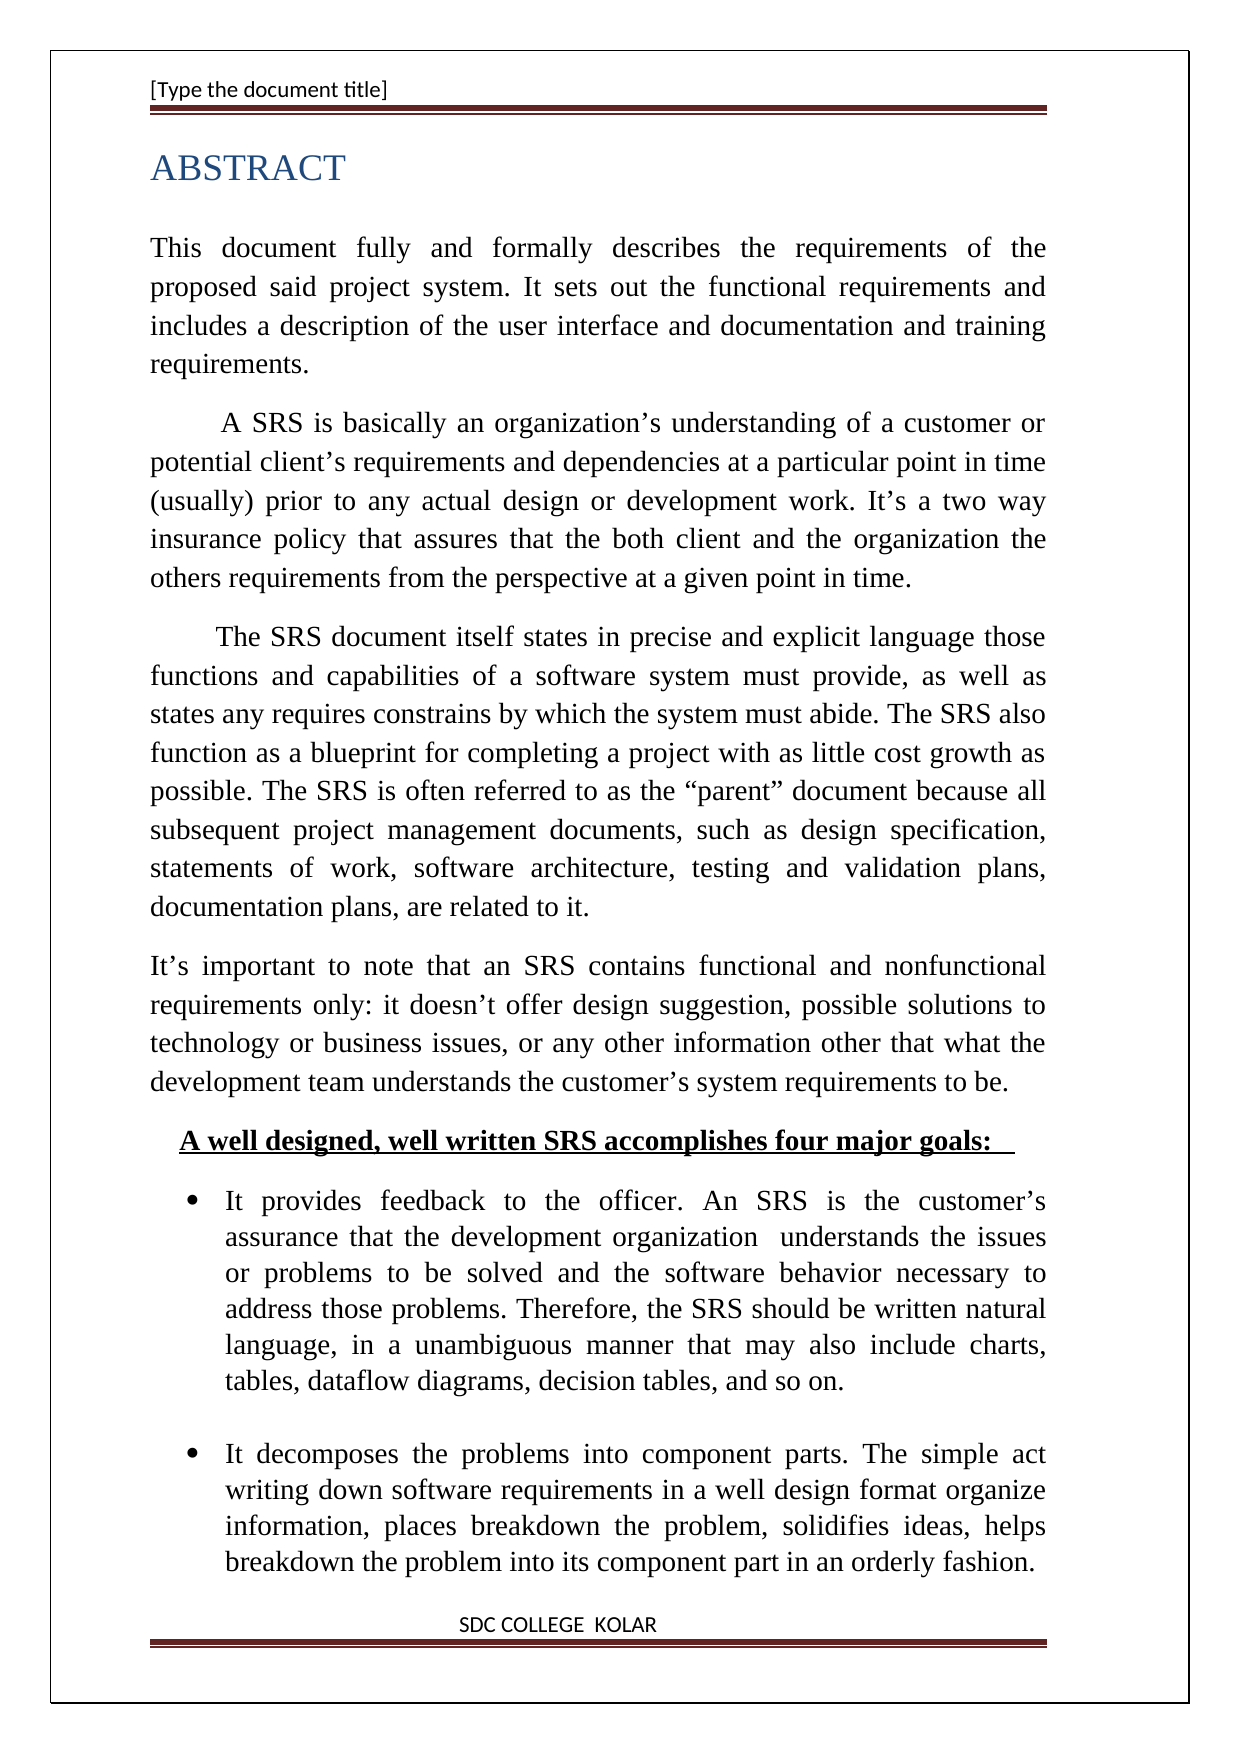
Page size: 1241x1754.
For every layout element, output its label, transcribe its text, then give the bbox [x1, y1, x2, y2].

text A well designed, well written SRS accomplishes four major goals: [150, 1123, 1047, 1157]
list It decomposes the problems into component parts. The simple act writing down software requirements in a well design format organize information, places breakdown the problem, solidifies ideas, helps breakdown the problem into its component part in an orderly fashion. [187, 1436, 1047, 1578]
text ABSTRACT [150, 145, 1047, 188]
text The SRS document itself states in precise and explicit language those functions and capabilities of a software system must provide, as well as states any requires constrains by which the system must abide. The SRS also function as a blueprint for completing a project with as little cost growth as possible. The SRS is often referred to as the “parent” document because all subsequent project management documents, such as design specification, statements of work, software architecture, testing and validation plans, documentation plans, are related to it. [150, 619, 1047, 922]
text This document fully and formally describes the requirements of the proposed said project system. It sets out the functional requirements and includes a description of the user interface and documentation and training requirements. [150, 231, 1047, 380]
text It’s important to note that an SRS contains functional and nonfunctional requirements only: it doesn’t offer design suggestion, possible solutions to technology or business issues, or any other information other that what the development team understands the customer’s system requirements to be. [150, 948, 1047, 1097]
list It provides feedback to the officer. An SRS is the customer’s assurance that the development organization understands the issues or problems to be solved and the software behavior necessary to address those problems. Therefore, the SRS should be written natural language, in a unambiguous manner that may also include charts, tables, dataflow diagrams, decision tables, and so on. [187, 1183, 1047, 1397]
text A SRS is basically an organization’s understanding of a customer or potential client’s requirements and dependencies at a particular point in time (usually) prior to any actual design or development work. It’s a two way insurance policy that assures that the both client and the organization the others requirements from the perspective at a given point in time. [150, 406, 1047, 593]
